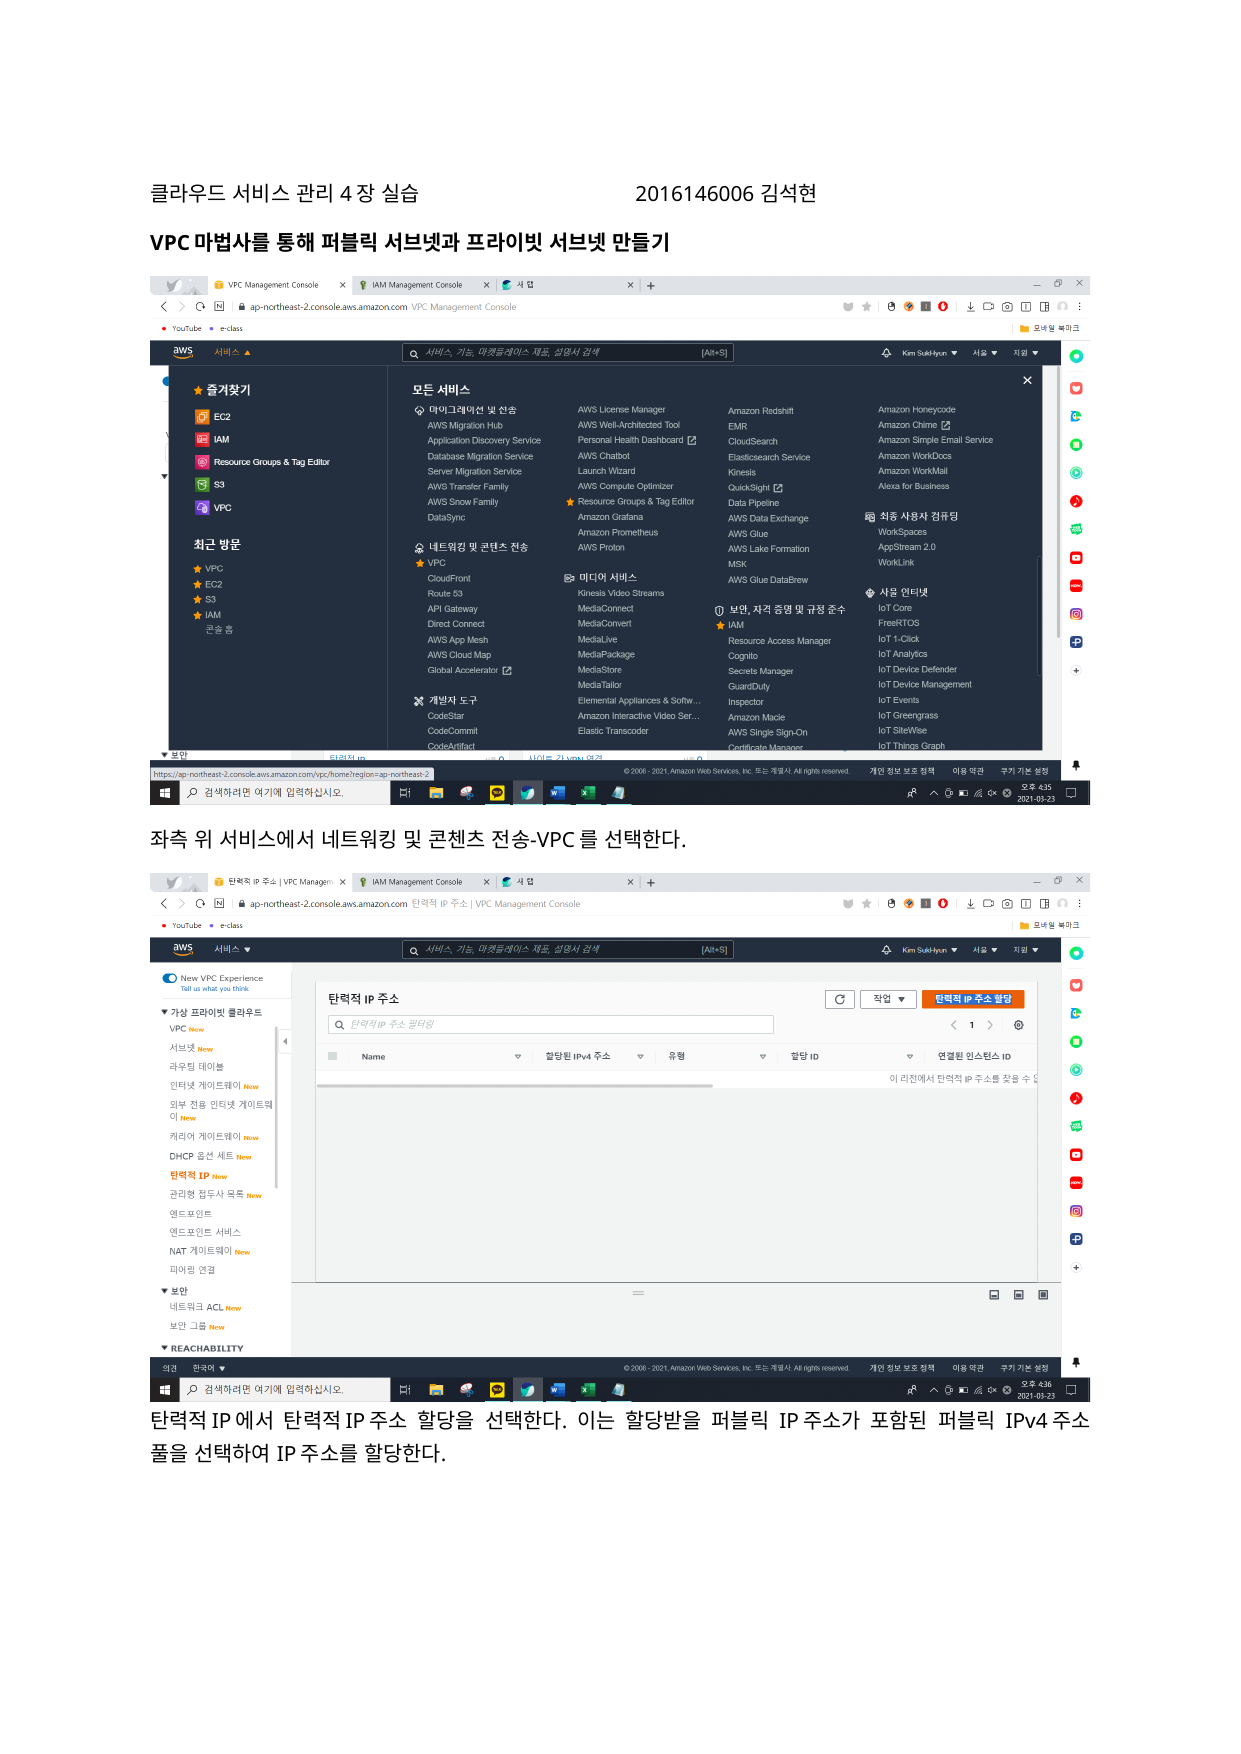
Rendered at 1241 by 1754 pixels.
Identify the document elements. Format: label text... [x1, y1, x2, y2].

picture [150, 873, 1091, 1402]
text 좌측 위 서비스에서 네트워킹 및 콘첸츠 전송-VPC를 선택한다. [150, 824, 1090, 854]
text 클라우드 서비스 관리 4장 실습 2016146006 김석현 [150, 177, 1090, 207]
text VPC마법사를 통해 퍼블릭 서브넷과 프라이빗 서브넷 만들기 [150, 227, 1090, 257]
text 탄력적IP에서 탄력적IP주소 할당을 선택한다. 이는 할당받을 퍼블릭 IP주소가 포함된 퍼블릭 IPv4주소 풀을 선택하여 IP주소를 할당한다. [150, 1402, 1090, 1467]
picture [150, 276, 1091, 805]
